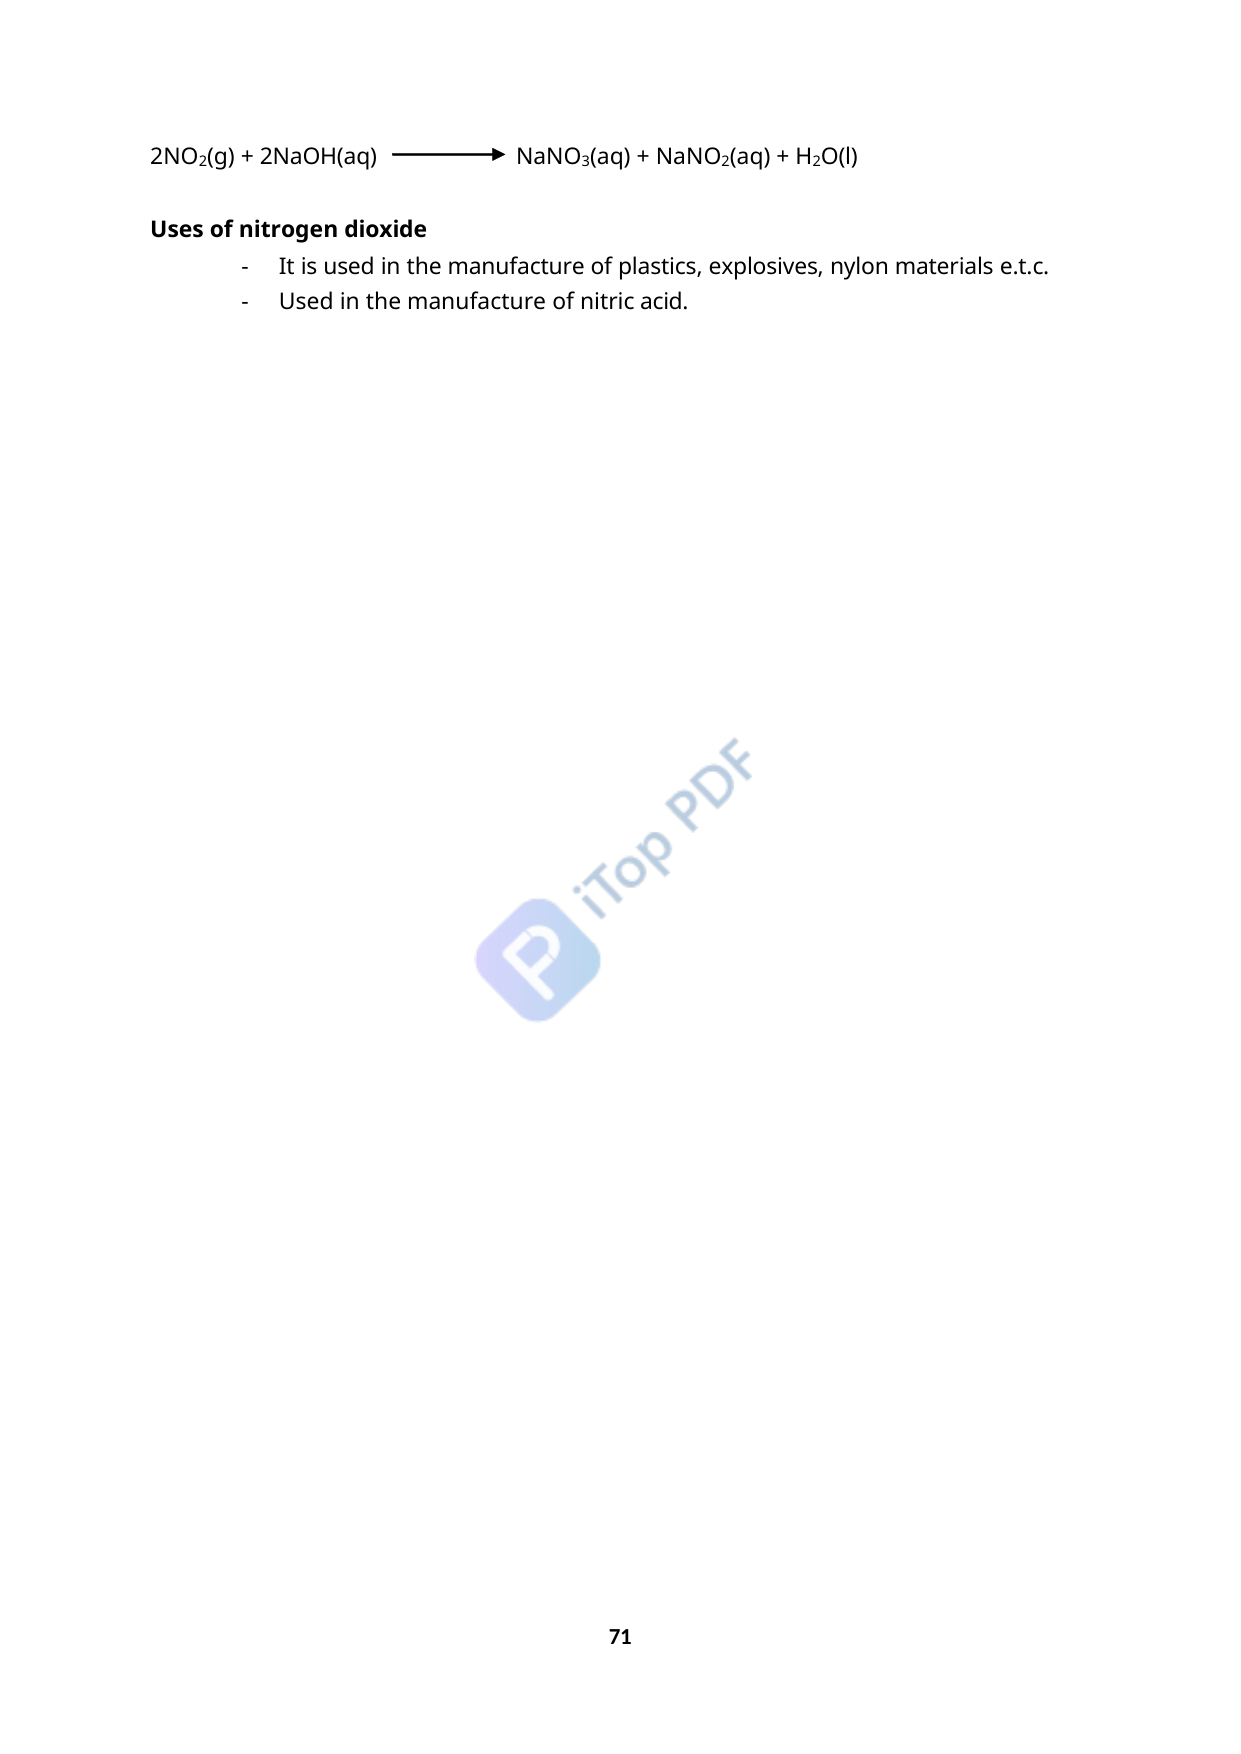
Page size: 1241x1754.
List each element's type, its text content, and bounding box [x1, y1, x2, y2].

list Used in the manufacture of nitric acid. [241, 285, 1240, 316]
list It is used in the manufacture of plastics, explosives, nylon materials e.t.c. [241, 249, 1240, 281]
picture [465, 722, 776, 1033]
text 2NO2(g) + 2NaOH(aq) NaNO3(aq) + NaNO2(aq) + H2O(l) [150, 139, 1240, 174]
text Uses of nitrogen dioxide [150, 213, 1240, 245]
